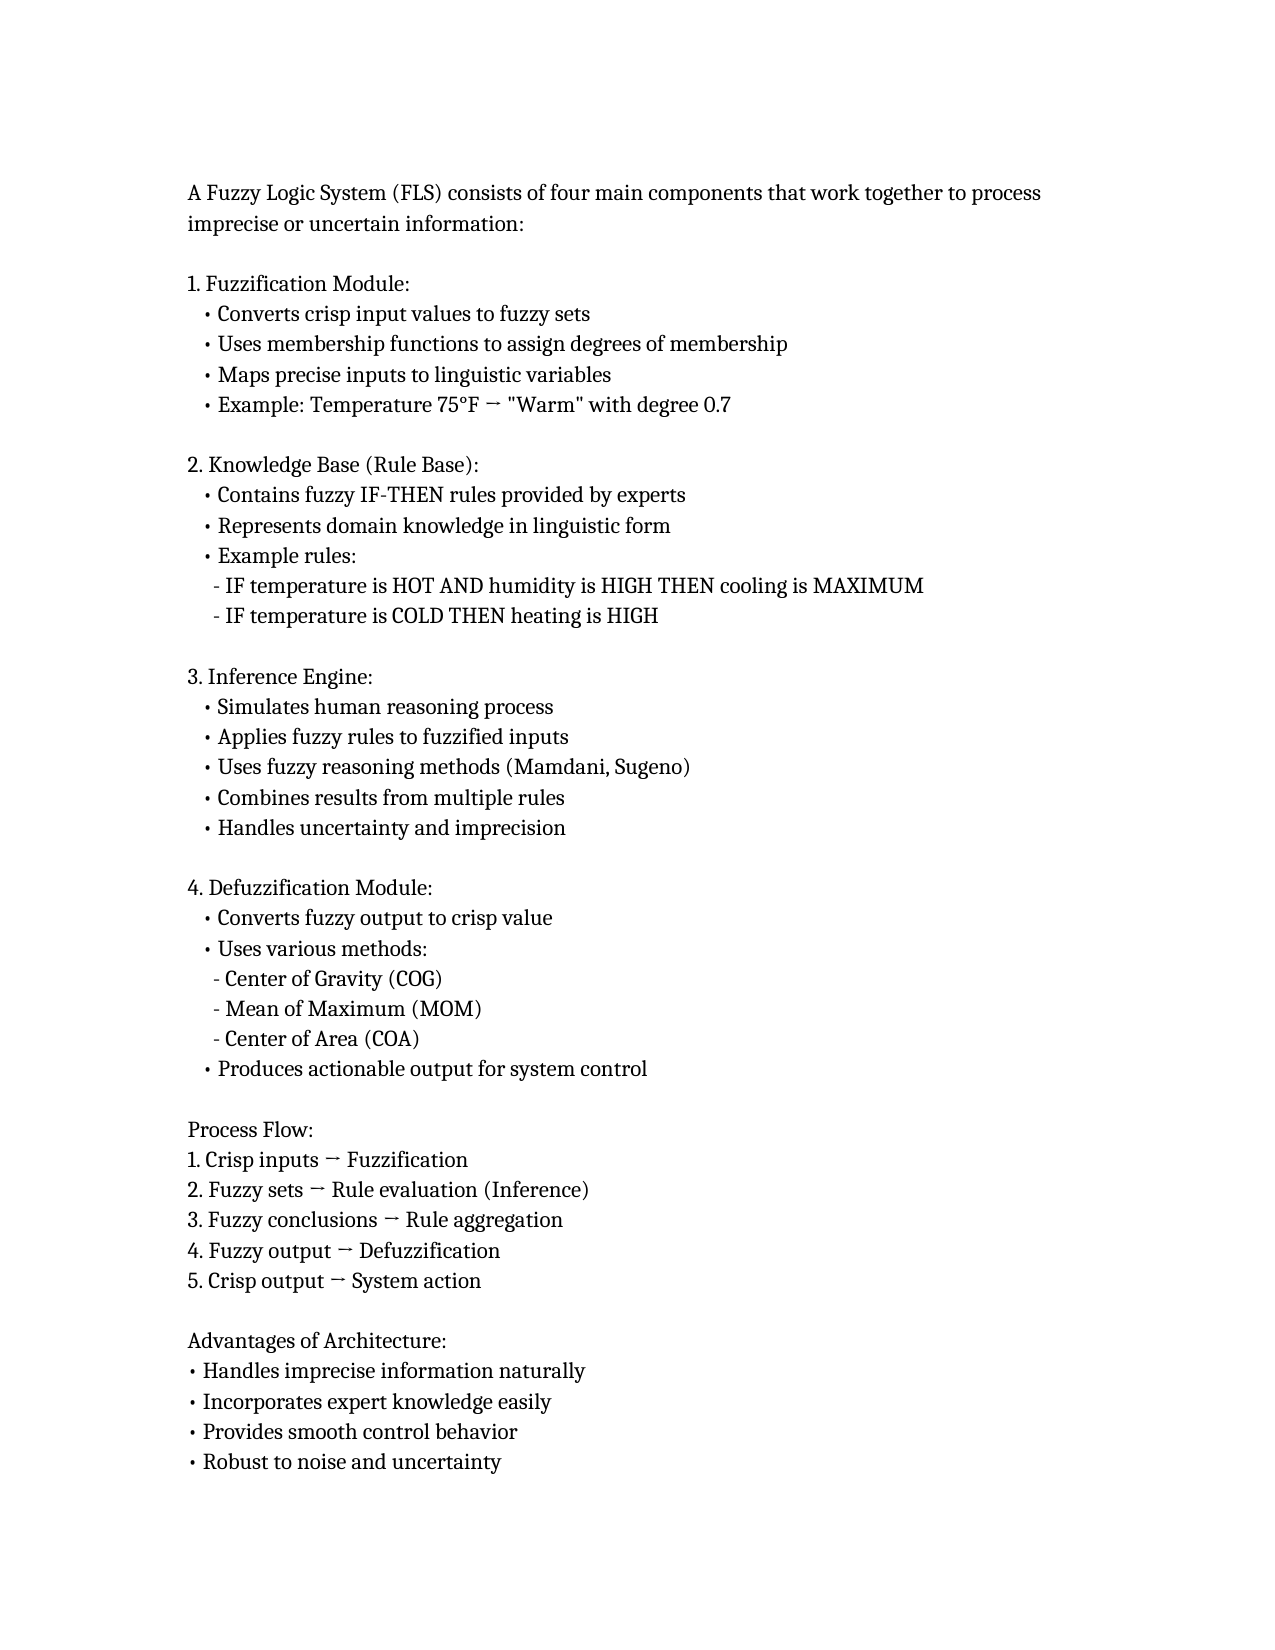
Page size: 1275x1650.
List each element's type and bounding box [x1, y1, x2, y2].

text [187, 150, 1087, 1475]
